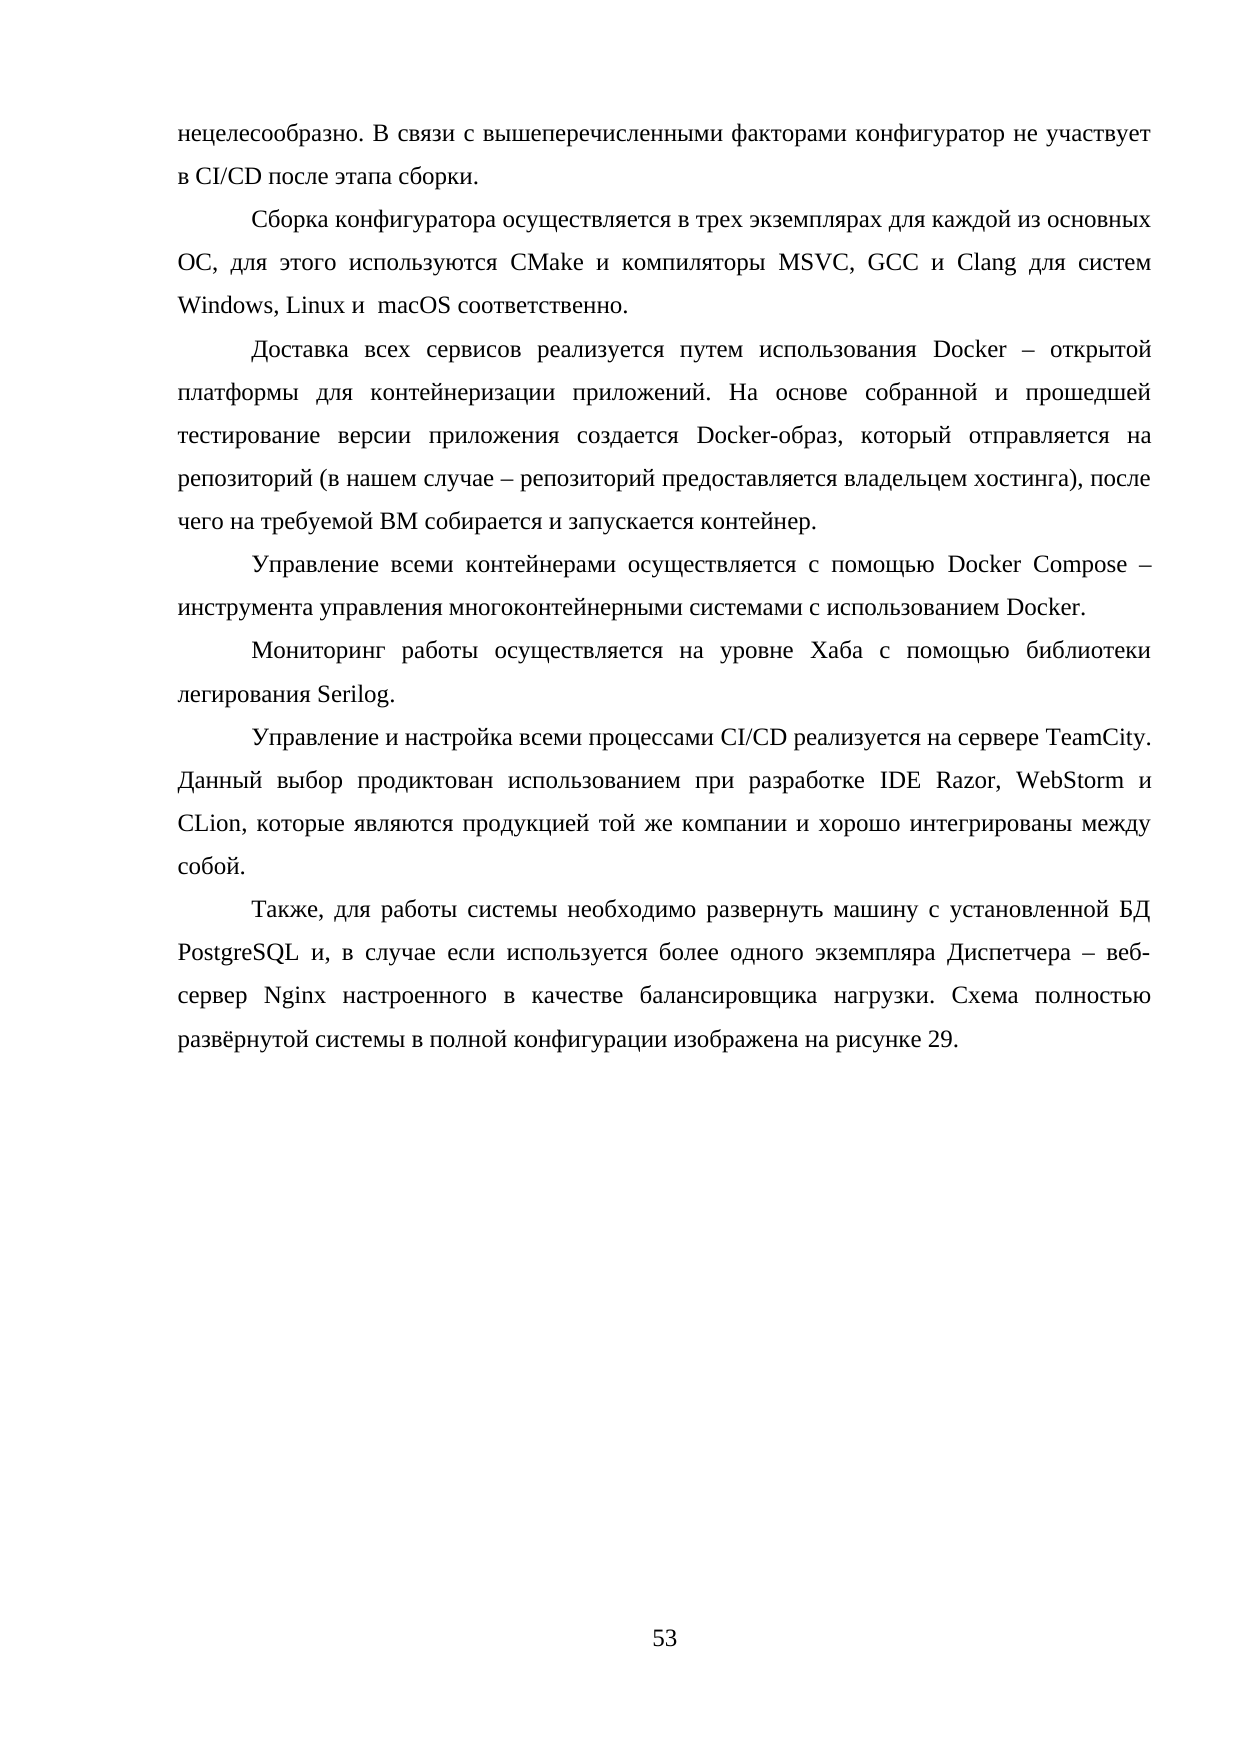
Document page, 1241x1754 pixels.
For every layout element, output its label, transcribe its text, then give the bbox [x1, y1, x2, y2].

text Мониторинг работы осуществляется на уровне Хаба с помощью библиотеки легирования Serilog. [177, 636, 1152, 707]
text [177, 118, 1152, 190]
text Также, для работы системы необходимо развернуть машину с установленной БД PostgreSQL и, в случае если используется более одного экземпляра Диспетчера – веб-сервер Nginx настроенного в качестве балансировщика нагрузки. Схема полностью развёрнутой системы в полной конфигурации изображена на рисунке 29. [177, 894, 1152, 1052]
text Управление всеми контейнерами осуществляется с помощью Docker Compose – инструмента управления многоконтейнерными системами с использованием Docker. [177, 549, 1152, 621]
text Доставка всех сервисов реализуется путем использования Docker – открытой платформы для контейнеризации приложений. На основе собранной и прошедшей тестирование версии приложения создается Docker-образ, который отправляется на репозиторий (в нашем случае – репозиторий предоставляется владельцем хостинга), после чего на требуемой ВМ собирается и запускается контейнер. [177, 334, 1152, 535]
text Управление и настройка всеми процессами CI/CD реализуется на сервере TeamCity. Данный выбор продиктован использованием при разработке IDE Razor, WebStorm и CLion, которые являются продукцией той же компании и хорошо интегрированы между собой. [177, 722, 1152, 880]
text Сборка конфигуратора осуществляется в трех экземплярах для каждой из основных ОС, для этого используются CMake и компиляторы MSVC, GCC и Clang для систем Windows, Linux и macOS соответственно. [177, 204, 1152, 319]
